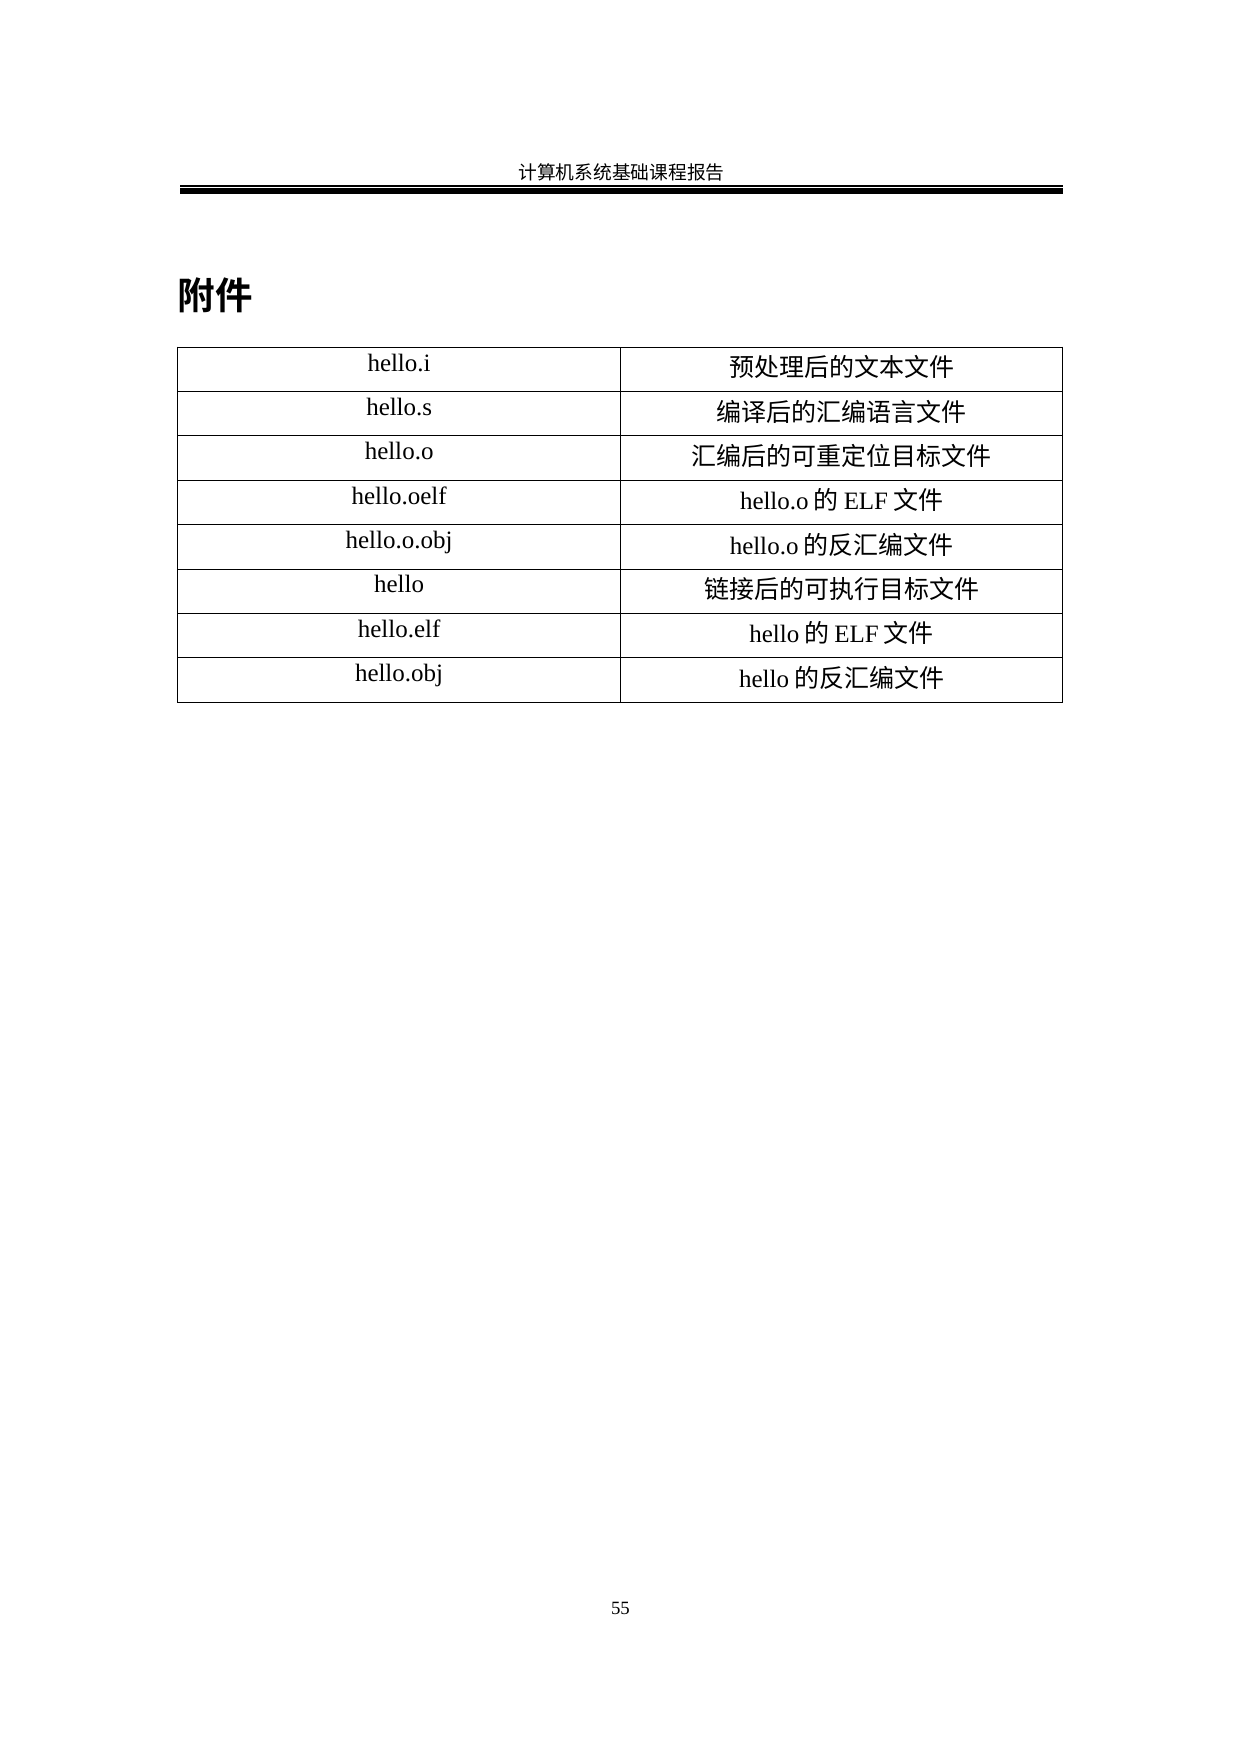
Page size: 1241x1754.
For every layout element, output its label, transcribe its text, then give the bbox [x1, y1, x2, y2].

table_cell hello的反汇编文件 [621, 658, 1062, 702]
table_cell hello [178, 570, 620, 613]
table_cell hello.elf [178, 614, 620, 657]
table_cell hello的ELF文件 [621, 614, 1062, 657]
table_header hello.i [178, 348, 620, 391]
table_cell hello.o [178, 436, 620, 480]
table_cell 汇编后的可重定位目标文件 [621, 436, 1062, 480]
table_cell 链接后的可执行目标文件 [621, 570, 1062, 613]
table_cell hello.s [178, 392, 620, 435]
table_cell hello.oelf [178, 481, 620, 524]
table_cell hello.o的反汇编文件 [621, 525, 1062, 568]
table_cell hello.o.obj [178, 525, 620, 568]
subtitle 附件 [177, 242, 1063, 326]
table_header 预处理后的文本文件 [621, 348, 1062, 391]
table_cell hello.obj [178, 658, 620, 702]
table_cell hello.o的ELF文件 [621, 481, 1062, 524]
table_cell 编译后的汇编语言文件 [621, 392, 1062, 435]
